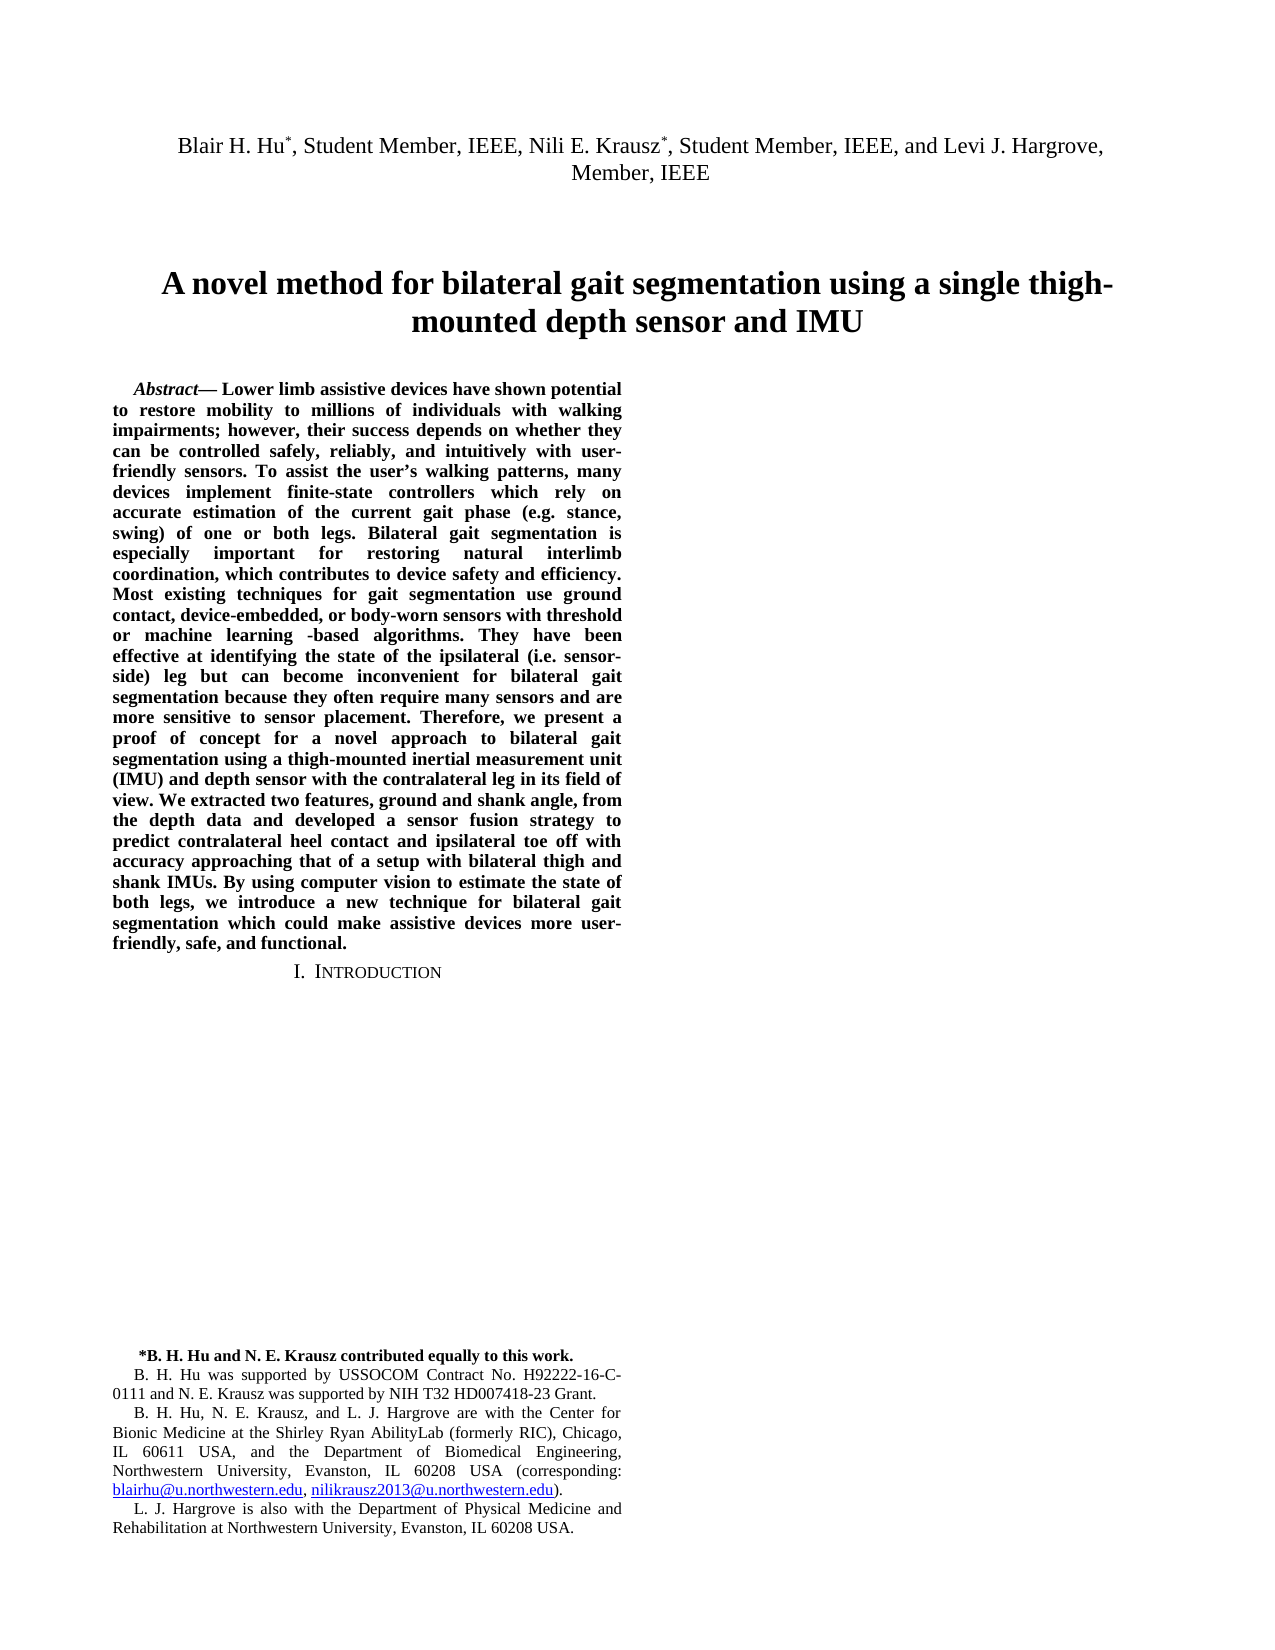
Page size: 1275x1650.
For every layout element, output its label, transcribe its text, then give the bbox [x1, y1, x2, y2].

text Blair H. Hu*, Student Member, IEEE, Nili E. Krausz*, Student Member, IEEE, and Levi J. Hargrove, Member, IEEE [168, 132, 1113, 185]
subtitle INTRODUCTION [112, 960, 622, 983]
title A novel method for bilateral gait segmentation using a single thigh-mounted depth sensor and IMU [150, 263, 1125, 340]
text Abstract— Lower limb assistive devices have shown potential to restore mobility to millions of individuals with walking impairments can be controlled safelyreliably sensors. To assist the user’s walking patterns, many devices implement finite-state controllers which rely on accurate estimation of the current gait phase (e.g. stance, swing) of one or both legs. Bilateral gait segmentation is especially important for restoring natural interlimb coordination, which contributes to device safety and efficiency. Most existing techniques for gait segmentation use ground contact, device-embedded, or body-worn sensors with threshold or machine learning-based algorithms. They have been effective at identifying the state of the ipsilateral (i.e. sensor-side) leg but can become inconvenient for bilateral gait segmentation because they often require many sensors and are more sensitive to sensor placement. Therefore, we present a proof of concept for a novel approach to bilateral gait segmentation using a thigh-mountedIMU and depth sensor with the contralateral leg in its field of view. We extracted two features, ground and shank angle, from the depth data and developed a sensor fusion strategy to predict contralateral heel contact and ipsilateral toe off with accuracy approaching that of a setup with bilateral thigh and shank IMUs. By using computer vision to estimate the state of both legs, we introduce a new technique for bilateral gait segmentation which could make assistive devices more user-friendly, safe, and functional. [112, 379, 622, 954]
